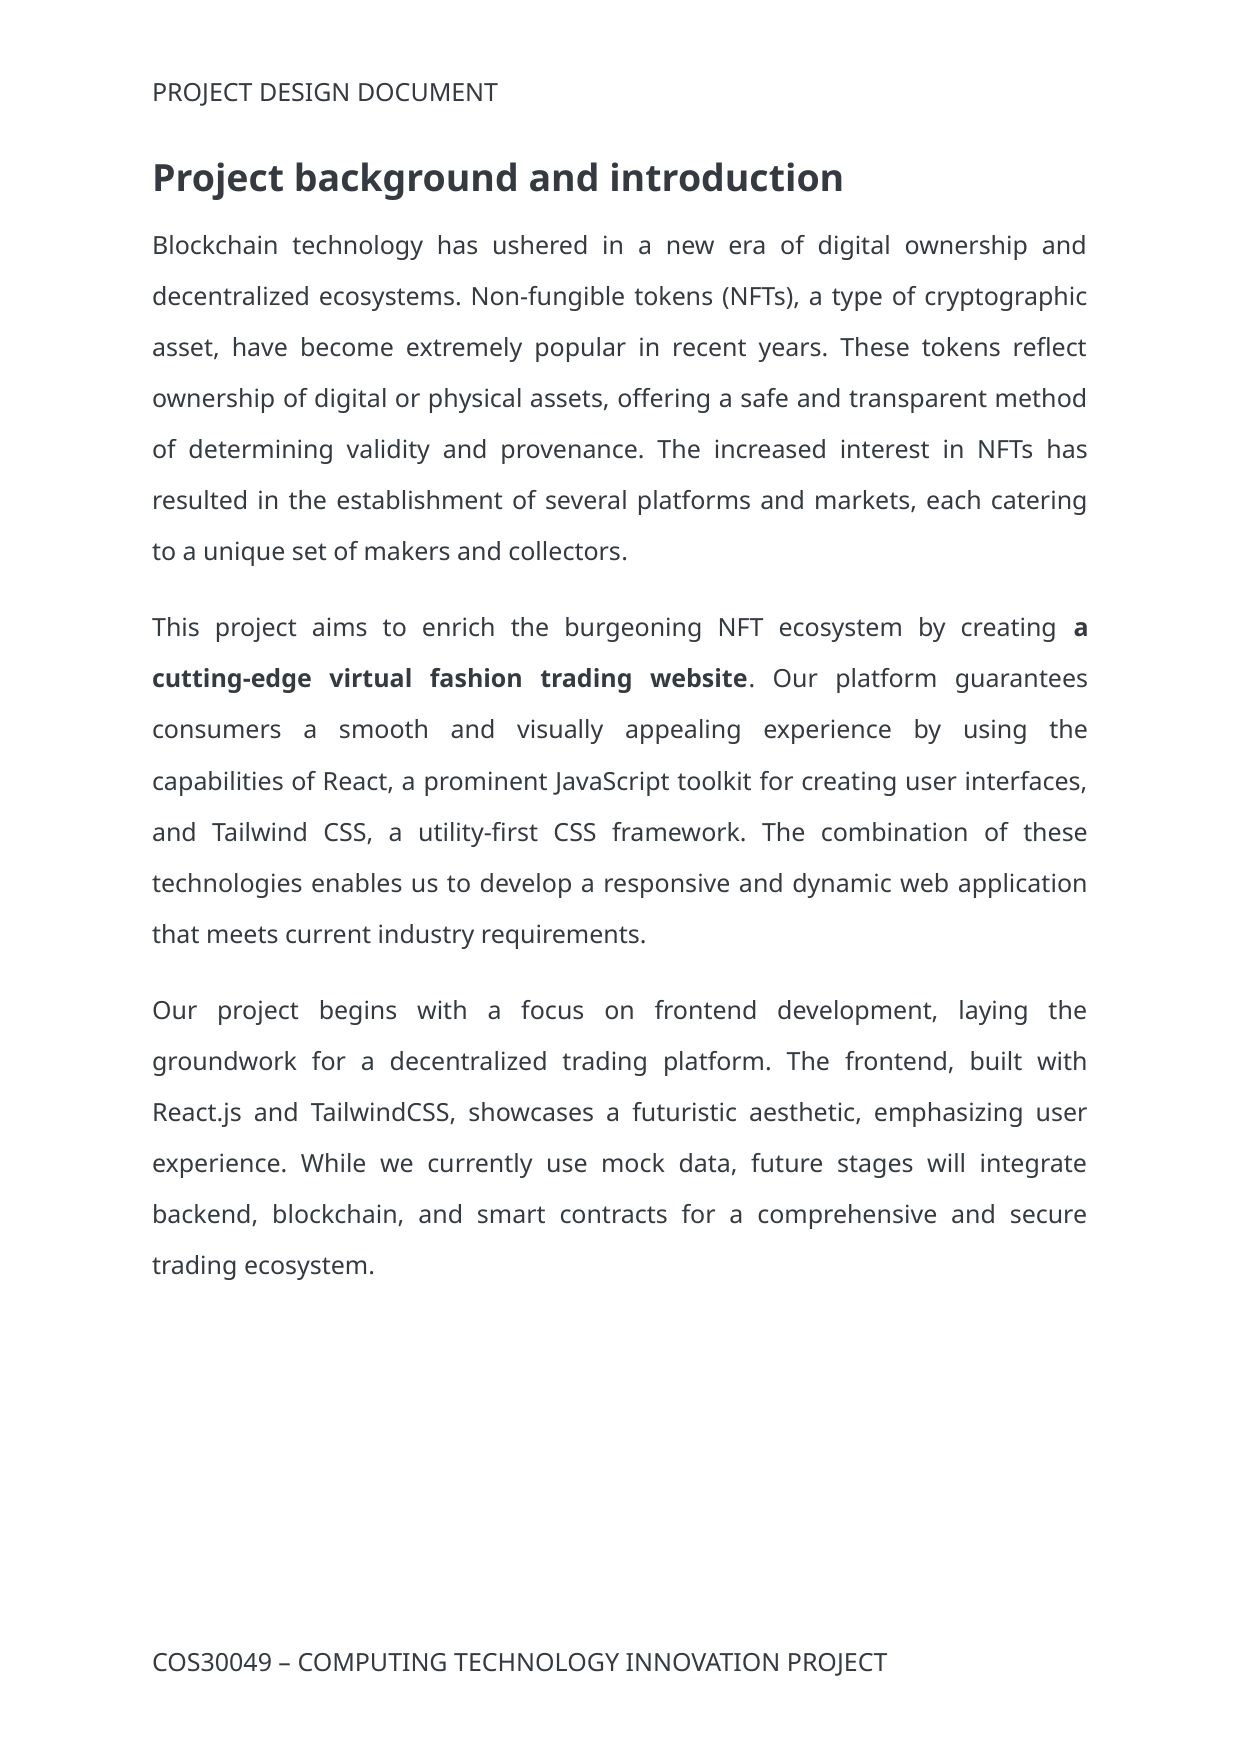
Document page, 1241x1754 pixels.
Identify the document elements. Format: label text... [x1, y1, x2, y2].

subtitle Project background and introduction [152, 152, 1088, 203]
text This project aims to enrich the burgeoning NFT ecosystem by creating a cutting-edge virtual fashion trading website. Our platform guarantees consumers a smooth and visually appealing experience by using the capabilities of React, a prominent JavaScript toolkit for creating user interfaces, and Tailwind CSS, a utility-first CSS framework. The combination of these technologies enables us to develop a responsive and dynamic web application that meets current industry requirements. [152, 610, 1088, 950]
text Our project begins with a focus on frontend development, laying the groundwork for a decentralized trading platform. The frontend, built with React.js and TailwindCSS, showcases a futuristic aesthetic, emphasizing user experience. While we currently use mock data, future stages will integrate backend, blockchain, and smart contracts for a comprehensive and secure trading ecosystem. [152, 992, 1088, 1282]
text Blockchain technology has ushered in a new era of digital ownership and decentralized ecosystems. Non-fungible tokens (NFTs), a type of cryptographic asset, have become extremely popular in recent years. These tokens reflect ownership of digital or physical assets, offering a safe and transparent method of determining validity and provenance. The increased interest in NFTs has resulted in the establishment of several platforms and markets, each catering to a unique set of makers and collectors. [152, 228, 1088, 568]
